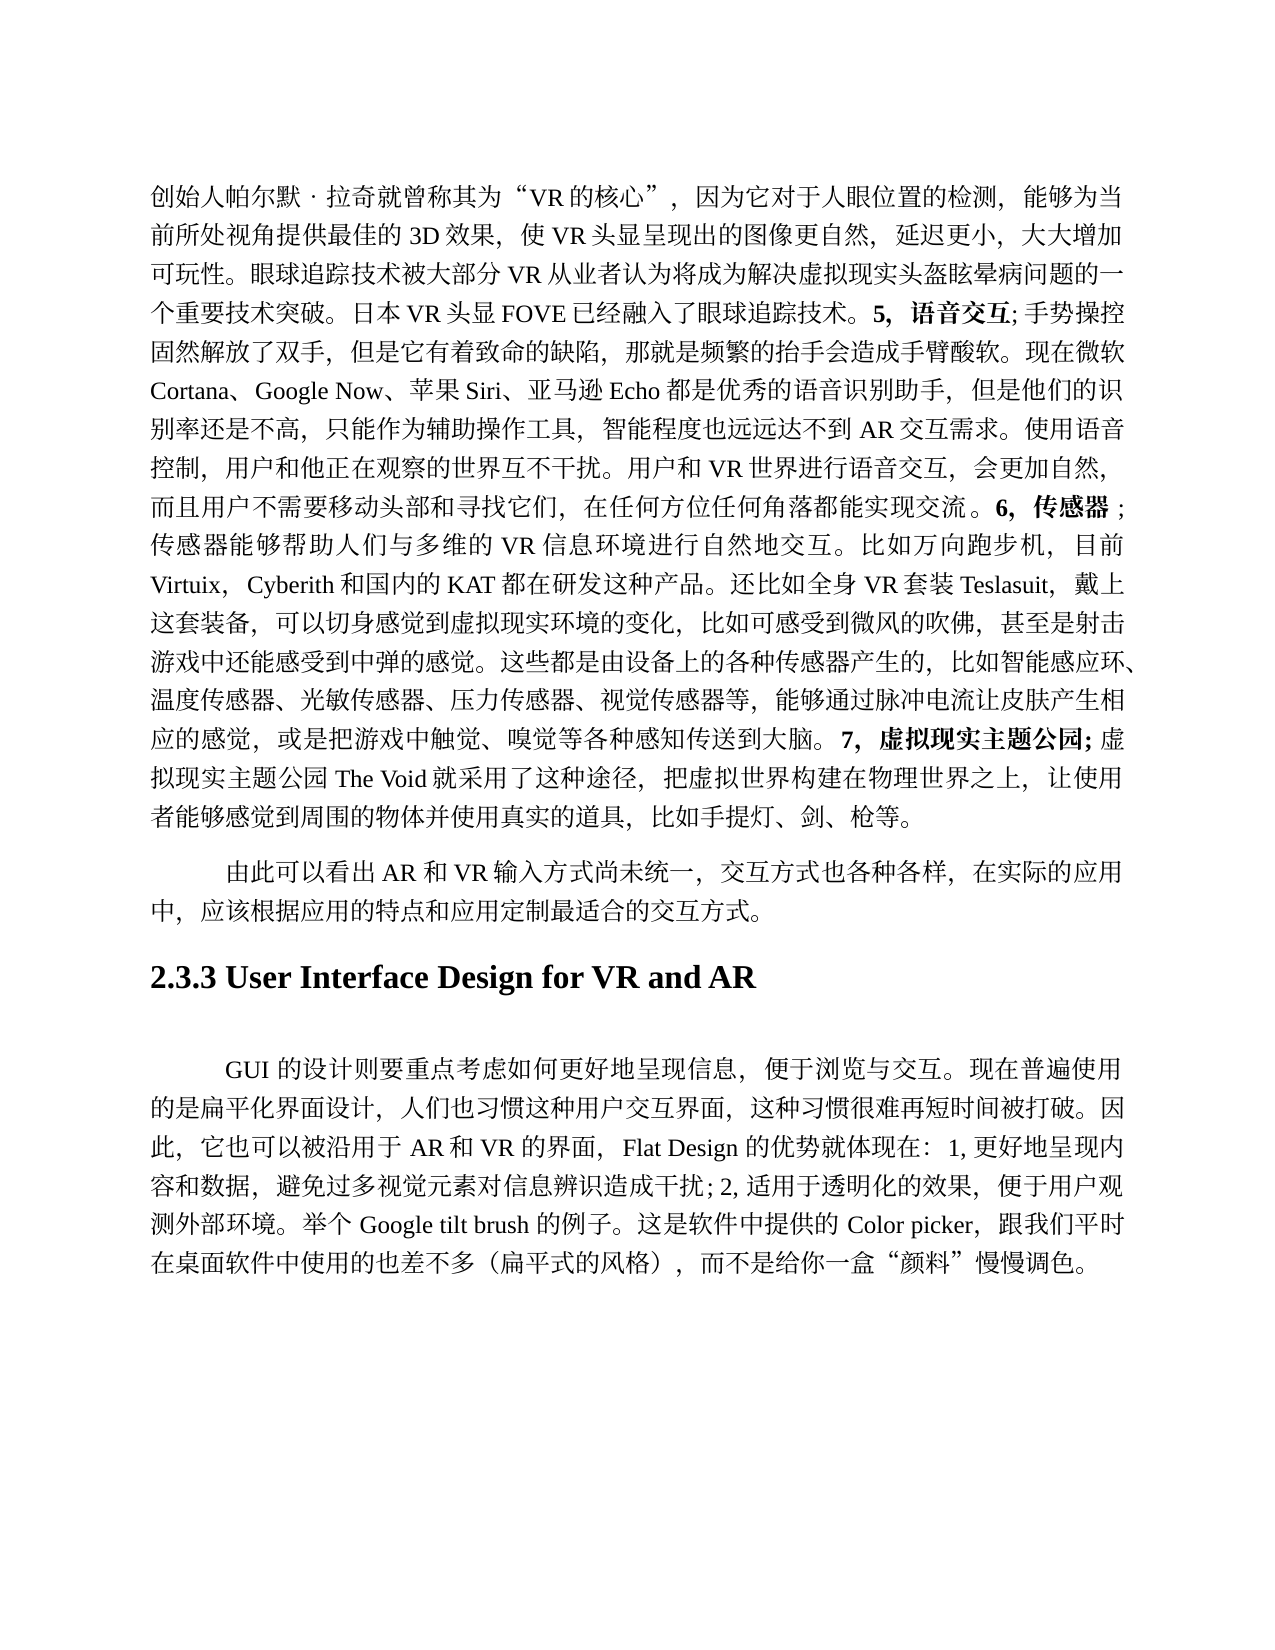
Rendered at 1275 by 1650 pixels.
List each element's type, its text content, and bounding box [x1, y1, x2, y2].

text 由此可以看出AR 和VR输入方式尚未统一，交互方式也各种各样，在实际的应用中，应该根据应用的特点和应用定制最适合的交互方式。 [150, 853, 1125, 927]
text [150, 177, 1125, 833]
text 2.3.3 User Interface Design for VR and AR [150, 957, 1125, 996]
text GUI 的设计则要重点考虑如何更好地呈现信息，便于浏览与交互。现在普遍使用的是扁平化界面设计，人们也习惯这种用户交互界面，这种习惯很难再短时间被打破。因此，它也可以被沿用于 AR和VR 的界面，Flat Design 的优势就体现在：1, 更好地呈现内容和数据，避免过多视觉元素对信息辨识造成干扰; 2, 适用于透明化的效果，便于用户观测外部环境。举个 Google tilt brush 的例子。这是软件中提供的 Color picker，跟我们平时在桌面软件中使用的也差不多（扁平式的风格），而不是给你一盒“颜料”慢慢调色。 [150, 1050, 1125, 1280]
